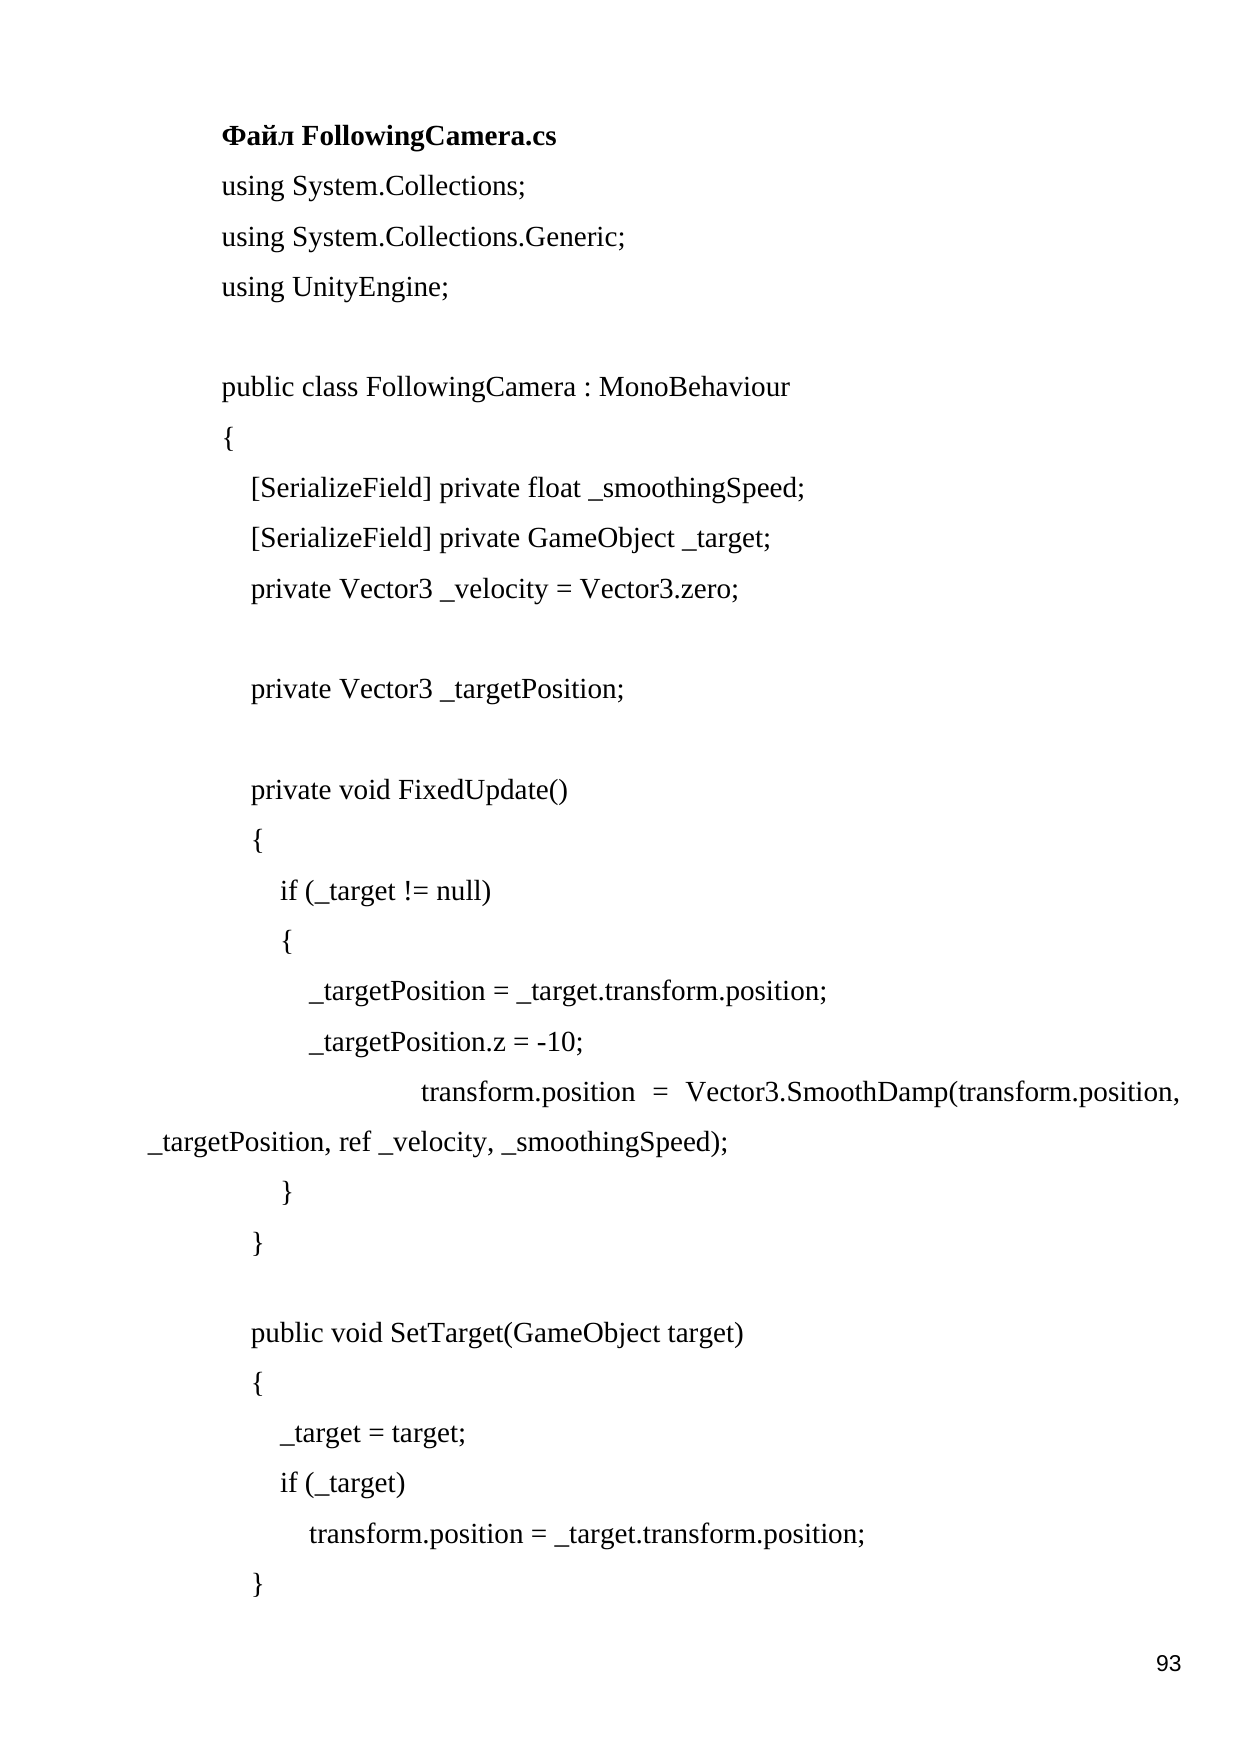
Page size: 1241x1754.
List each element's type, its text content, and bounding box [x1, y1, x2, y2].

text { [148, 822, 1181, 856]
text } [148, 1225, 1181, 1258]
text transform.position = Vector3.SmoothDamp(transform.position, _targetPosition, ref _velocity, _smoothingSpeed); [148, 1074, 1181, 1158]
text } [148, 1174, 1181, 1208]
text [SerializeField] private GameObject _target; [148, 521, 1181, 554]
text _targetPosition = _target.transform.position; [148, 973, 1181, 1007]
text { [148, 923, 1181, 957]
text if (_target) [148, 1466, 1181, 1499]
text using UnityEngine; [148, 269, 1181, 302]
text using System.Collections; [148, 168, 1181, 202]
text _target = target; [148, 1415, 1181, 1449]
text using System.Collections.Generic; [148, 219, 1181, 252]
text _targetPosition.z = -10; [148, 1024, 1181, 1057]
text { [148, 1365, 1181, 1398]
text if (_target != null) [148, 873, 1181, 906]
text private void FixedUpdate() [148, 772, 1181, 806]
text transform.position = _target.transform.position; [148, 1516, 1181, 1549]
text { [148, 420, 1181, 453]
text } [148, 1566, 1181, 1600]
text private Vector3 _velocity = Vector3.zero; [148, 571, 1181, 604]
text private Vector3 _targetPosition; [148, 671, 1181, 705]
text Файл FollowingCamera.cs [148, 118, 1181, 152]
text public void SetTarget(GameObject target) [148, 1315, 1181, 1348]
text public class FollowingCamera : MonoBehaviour [148, 369, 1181, 403]
text [SerializeField] private float _smoothingSpeed; [148, 470, 1181, 504]
